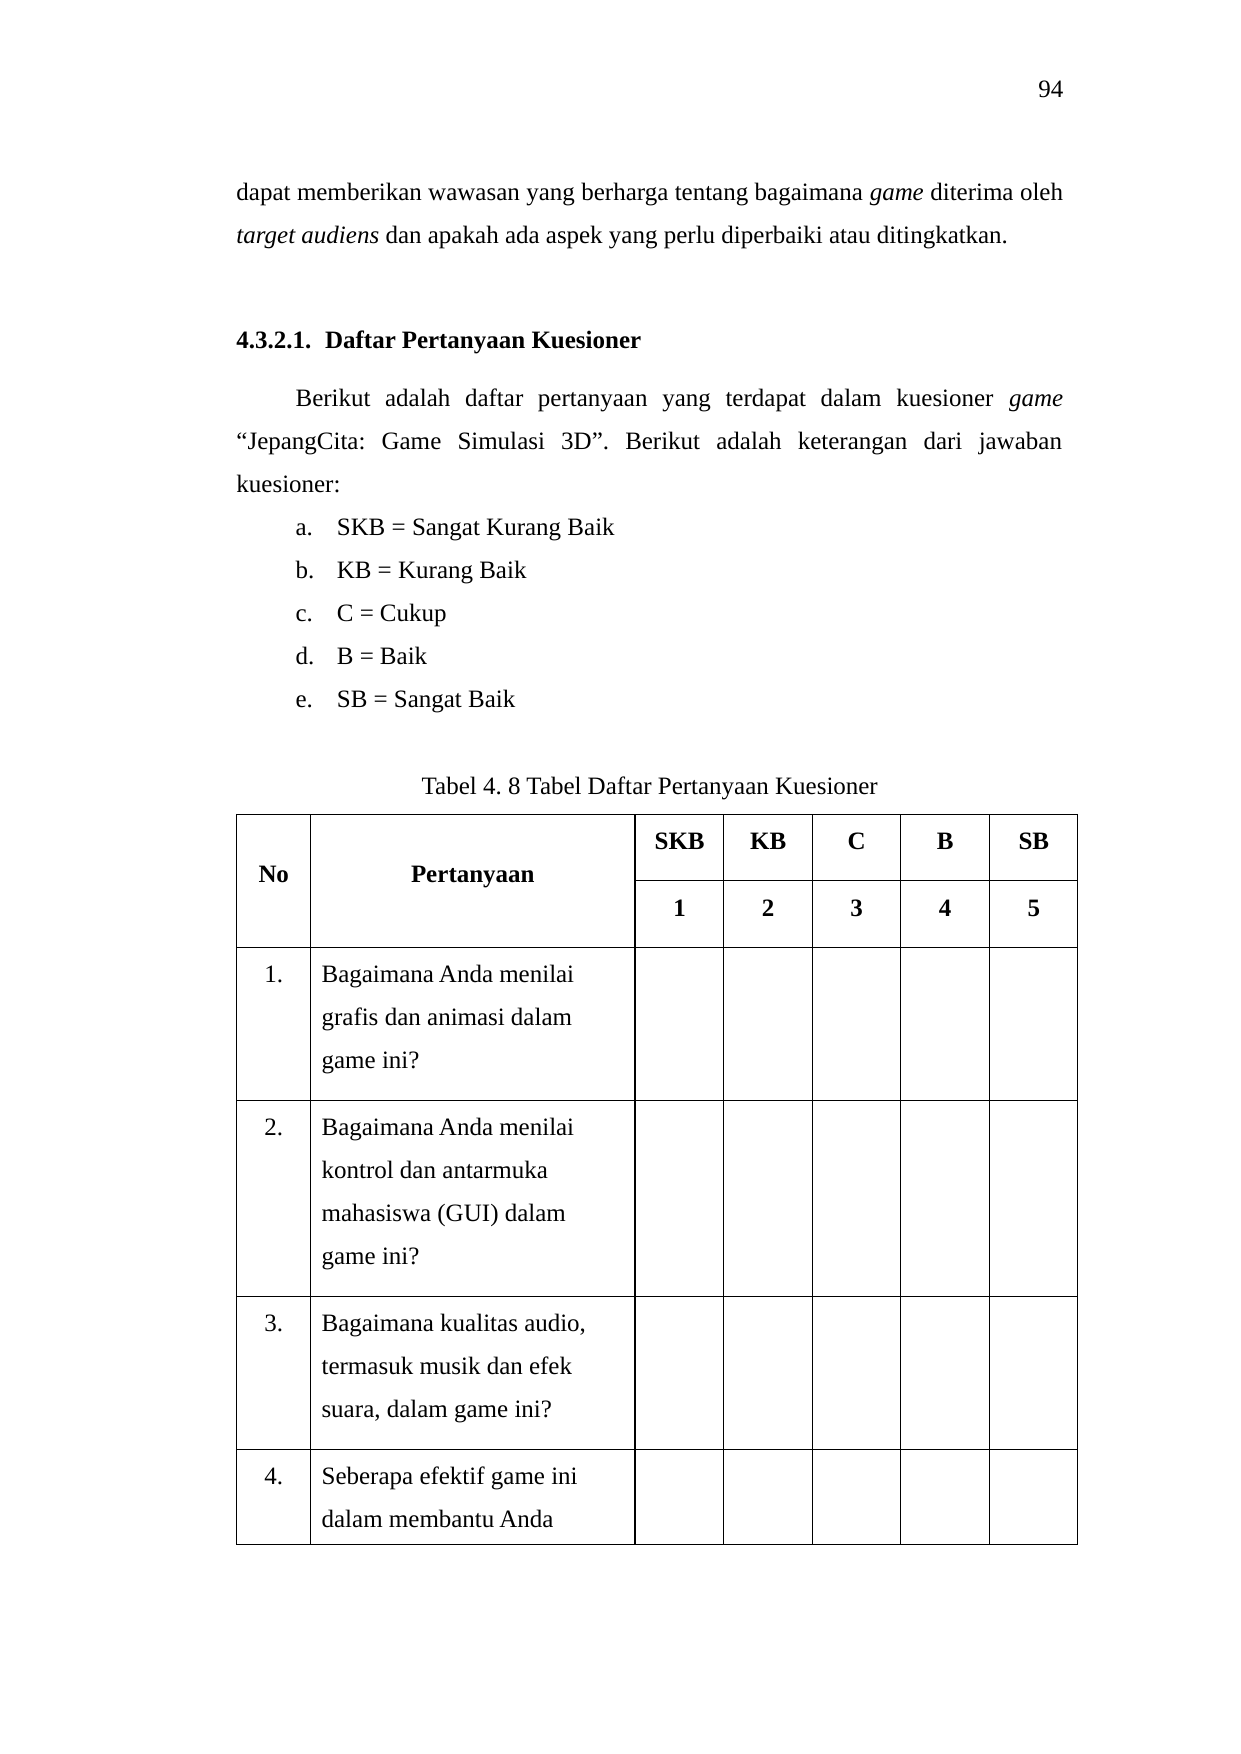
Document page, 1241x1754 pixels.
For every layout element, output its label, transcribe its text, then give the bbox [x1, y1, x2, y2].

table_cell [901, 1450, 989, 1544]
table_header Pertanyaan [311, 815, 634, 947]
table_cell 3. [237, 1297, 310, 1448]
table_cell Bagaimana Anda menilai grafis dan animasi dalam game ini? [311, 948, 634, 1100]
list KB = Kurang Baik [295, 555, 1063, 584]
table_cell [636, 1101, 723, 1296]
table_cell Bagaimana kualitas audio, termasuk musik dan efek suara, dalam game ini? [311, 1297, 634, 1448]
table_cell [636, 948, 723, 1100]
table_cell [990, 1450, 1077, 1544]
text Berikut adalah daftar pertanyaan yang terdapat dalam kuesioner game “JepangCita: Game Simulasi 3D”. Berikut adalah keterangan dari jawaban kuesioner: [236, 383, 1063, 498]
table_cell [724, 948, 812, 1100]
table_cell [813, 1450, 900, 1544]
table_cell [901, 948, 989, 1100]
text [236, 177, 1063, 249]
list C = Cukup [295, 598, 1063, 627]
table_header SKB [636, 815, 723, 880]
table_header C [813, 815, 900, 880]
table_cell 4. [237, 1450, 310, 1544]
table_cell [990, 1101, 1077, 1296]
table_cell [724, 1450, 812, 1544]
table_cell 1. [237, 948, 310, 1100]
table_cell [311, 1450, 634, 1544]
table_cell [990, 948, 1077, 1100]
list SKB = Sangat Kurang Baik [295, 512, 1063, 541]
table_cell [813, 1297, 900, 1448]
table_cell 3 [813, 881, 900, 947]
list SB = Sangat Baik [295, 684, 1063, 713]
table_cell [636, 1297, 723, 1448]
table_header B [901, 815, 989, 880]
table_cell [901, 1101, 989, 1296]
table_header No [237, 815, 310, 947]
subtitle Daftar Pertanyaan Kuesioner [236, 325, 1063, 354]
table_cell Bagaimana Anda menilai kontrol dan antarmuka mahasiswa (GUI) dalam game ini? [311, 1101, 634, 1296]
table_cell [724, 1101, 812, 1296]
table_cell 4 [901, 881, 989, 947]
table_cell [990, 1297, 1077, 1448]
list B = Baik [295, 641, 1063, 670]
table_cell 5 [990, 881, 1077, 947]
table_cell 2 [724, 881, 812, 947]
table_cell [813, 1101, 900, 1296]
table_cell 1 [636, 881, 723, 947]
table_cell [724, 1297, 812, 1448]
table_cell [813, 948, 900, 1100]
table_cell [901, 1297, 989, 1448]
text Tabel 4. 8 Tabel Daftar Pertanyaan Kuesioner [236, 771, 1063, 799]
table_header KB [724, 815, 812, 880]
table_header SB [990, 815, 1077, 880]
table_cell 2. [237, 1101, 310, 1296]
table_cell [636, 1450, 723, 1544]
